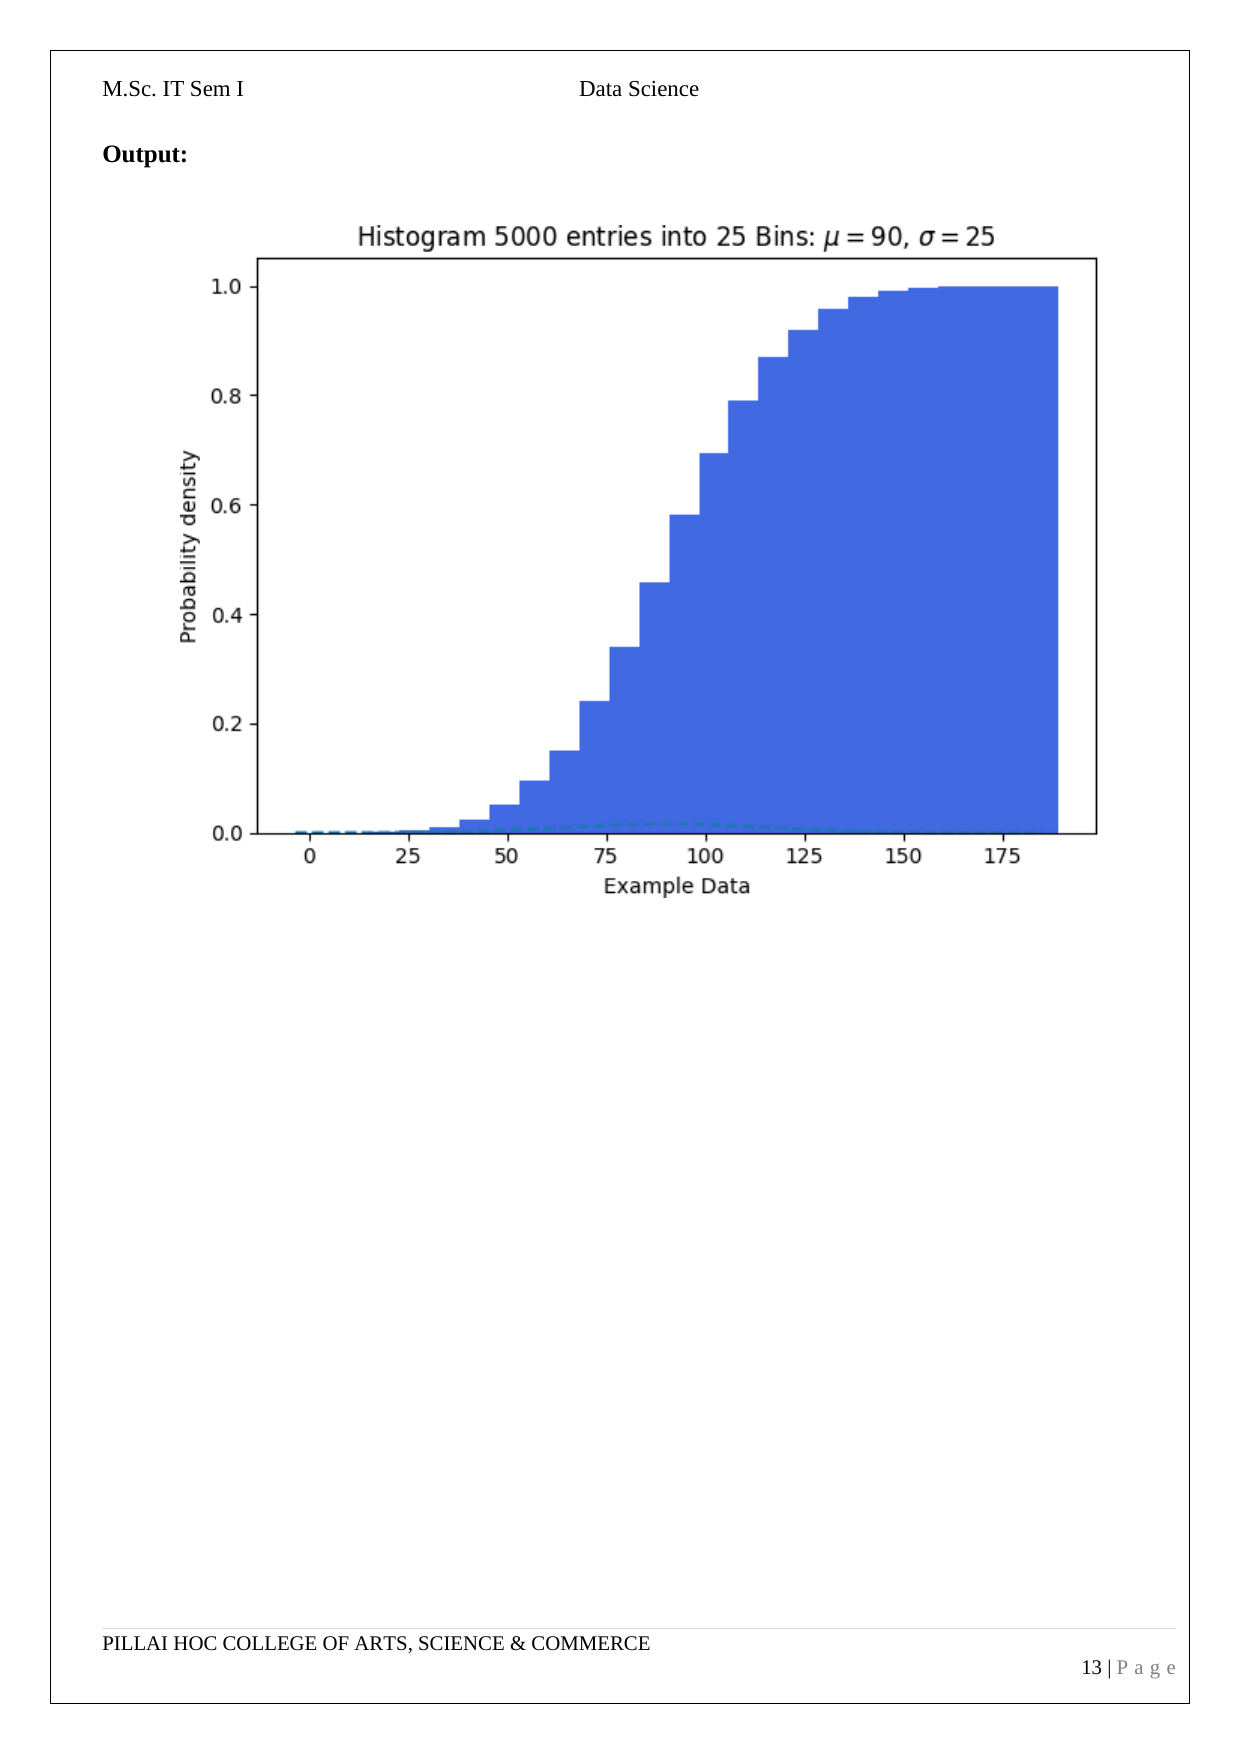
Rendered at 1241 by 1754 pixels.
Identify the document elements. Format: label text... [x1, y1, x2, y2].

text Output: [102, 139, 1176, 168]
picture [179, 225, 1099, 898]
